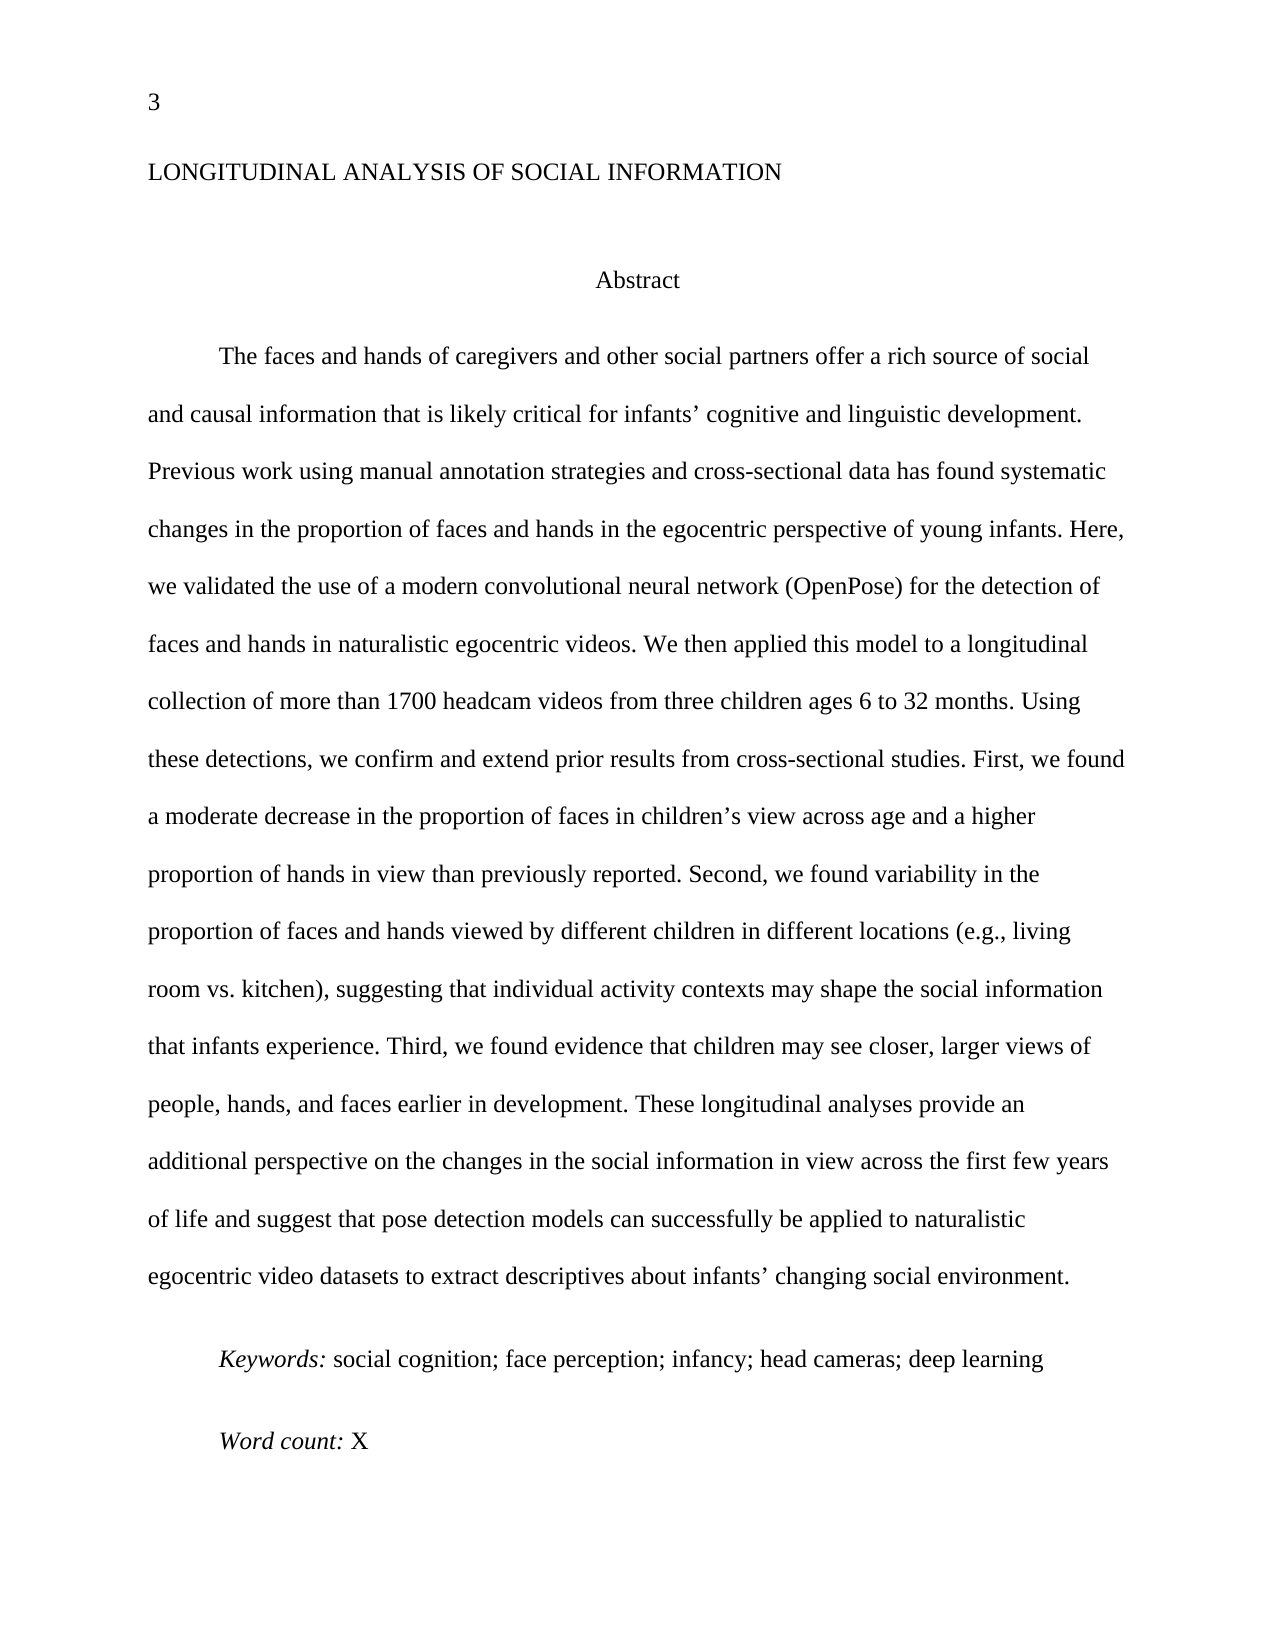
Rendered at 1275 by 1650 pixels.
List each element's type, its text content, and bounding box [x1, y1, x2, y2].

text Abstract [148, 265, 1127, 294]
text The faces and hands of caregivers and other social partners offer a rich source of social and causal information that is likely critical for infants’ cognitive and linguistic development. Previous work using manual annotation strategies and cross-sectional data has found systematic changes in the proportion of faces and hands in the egocentric perspective of young infants. Here, we validated the use of a modern convolutional neural network (OpenPose) for the detection of faces and hands in naturalistic egocentric videos. We then applied this model to a longitudinal collection of more than 1700 headcam videos from three children ages 6 to 32 months. Using these detections, we confirm and extend prior results from cross-sectional studies. First, we found a moderate decrease in the proportion of faces in children’s view across age and a higher proportion of hands in view than previously reported. Second, we found variability in the proportion of faces and hands viewed by different children in different locations (e.g., living room vs. kitchen), suggesting that individual activity contexts may shape the social information that infants experience. Third, we found evidence that children may see closer, larger views of people, hands, and faces earlier in development. These longitudinal analyses provide an additional perspective on the changes in the social information in view across the first few years of life and suggest that pose detection models can successfully be applied to naturalistic egocentric video datasets to extract descriptives about infants’ changing social environment. [148, 341, 1127, 1290]
text Keywords: social cognition; face perception; infancy; head cameras; deep learning [148, 1344, 1127, 1372]
text Word count: X [148, 1426, 1127, 1455]
